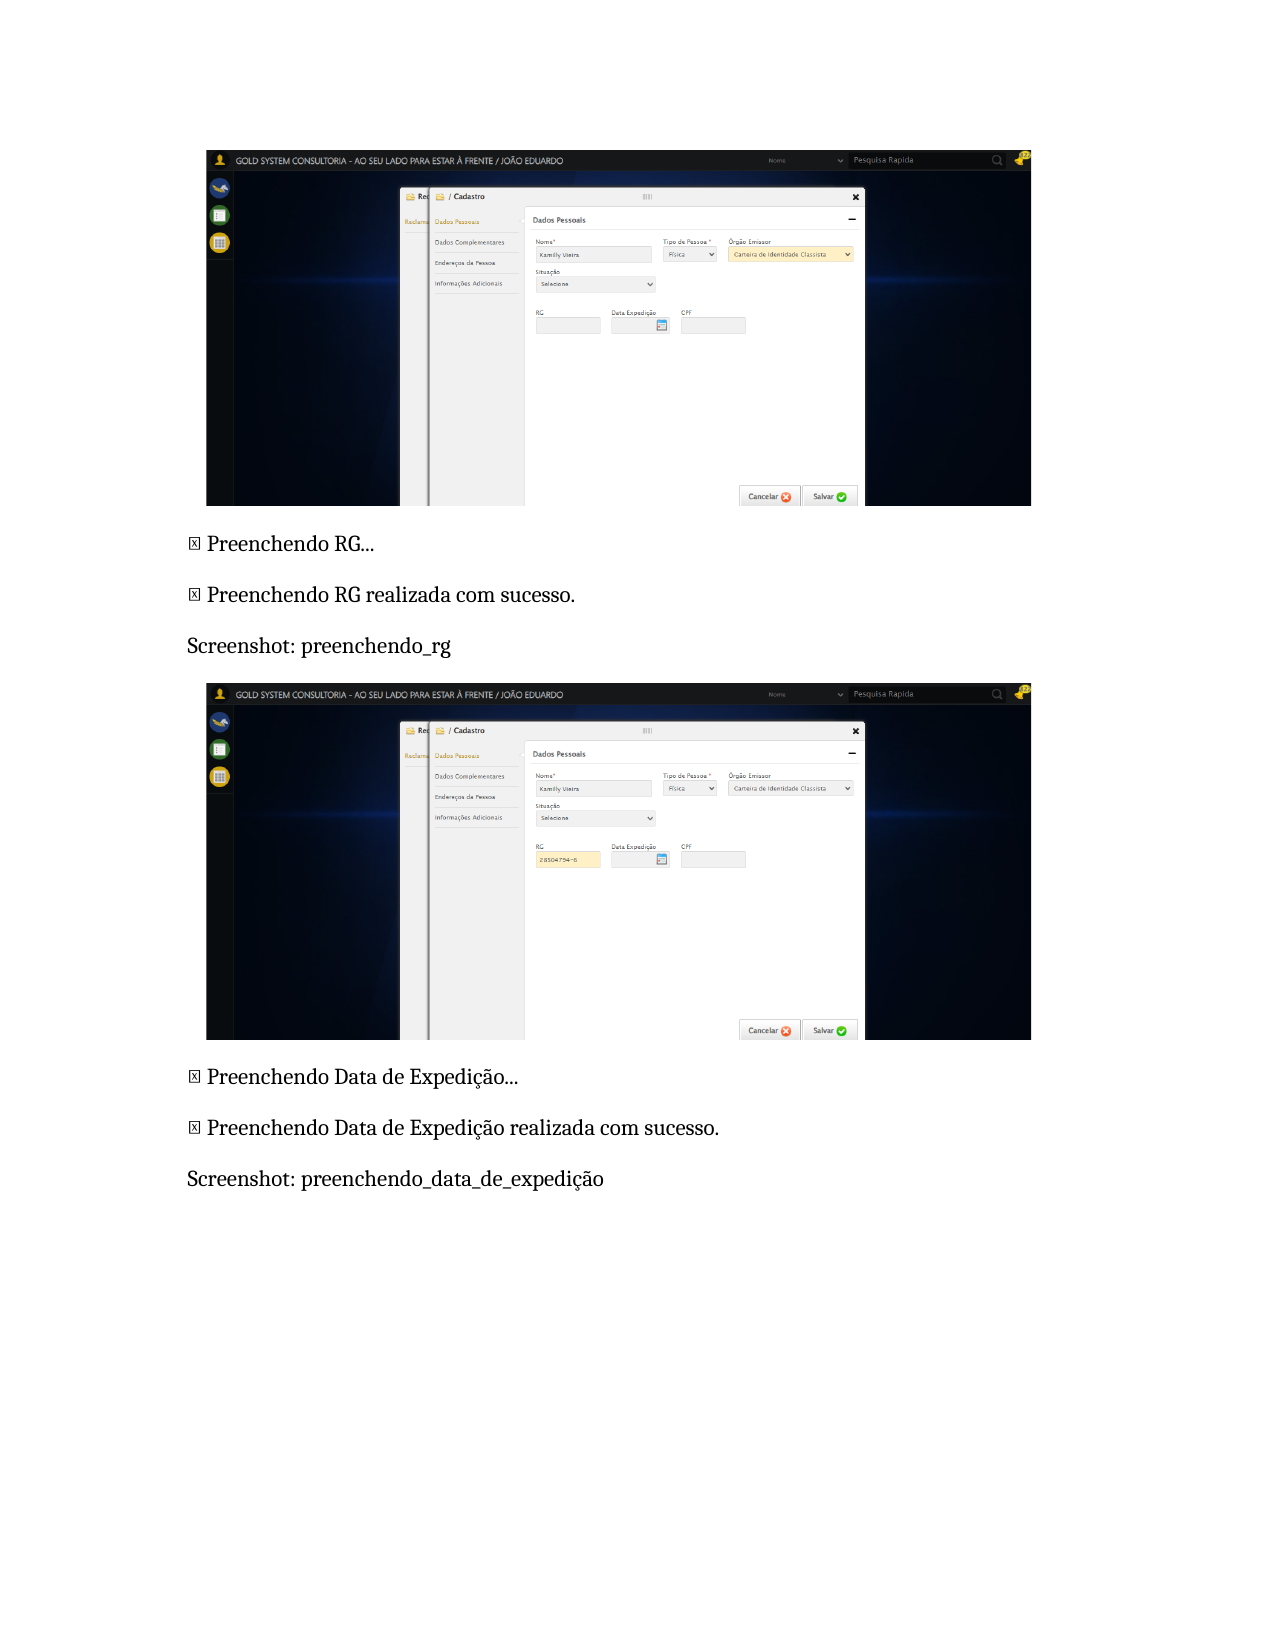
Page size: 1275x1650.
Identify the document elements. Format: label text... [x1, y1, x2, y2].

text ✅ Preenchendo RG realizada com sucesso. [187, 581, 1087, 608]
text Screenshot: preenchendo_rg [187, 632, 1087, 659]
text 🔄 Preenchendo Data de Expedição... [187, 1064, 1087, 1090]
text 🔄 Preenchendo RG... [187, 530, 1087, 557]
picture [206, 150, 1032, 506]
text ✅ Preenchendo Data de Expedição realizada com sucesso. [187, 1115, 1087, 1141]
picture [206, 683, 1032, 1040]
text Screenshot: preenchendo_data_de_expedição [187, 1166, 1087, 1192]
